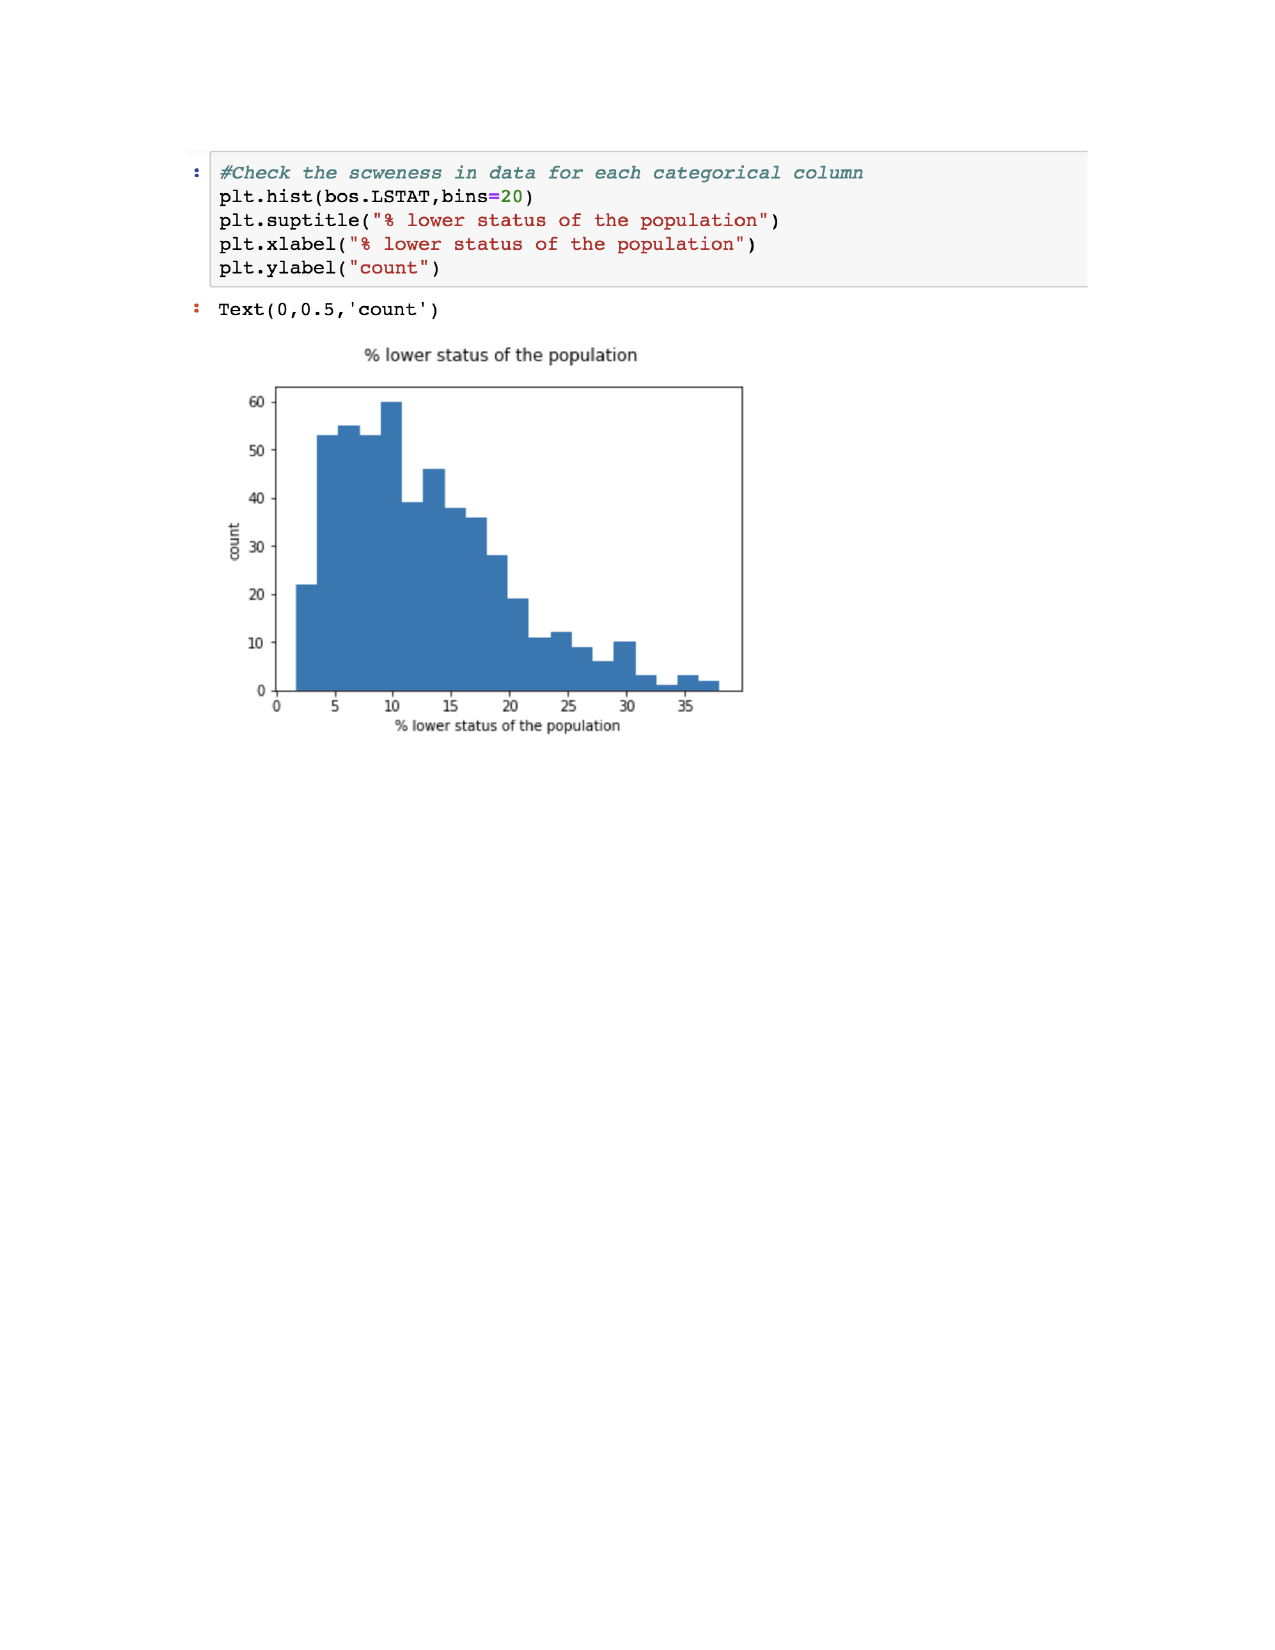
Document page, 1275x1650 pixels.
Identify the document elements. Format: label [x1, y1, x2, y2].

picture [187, 150, 1088, 764]
